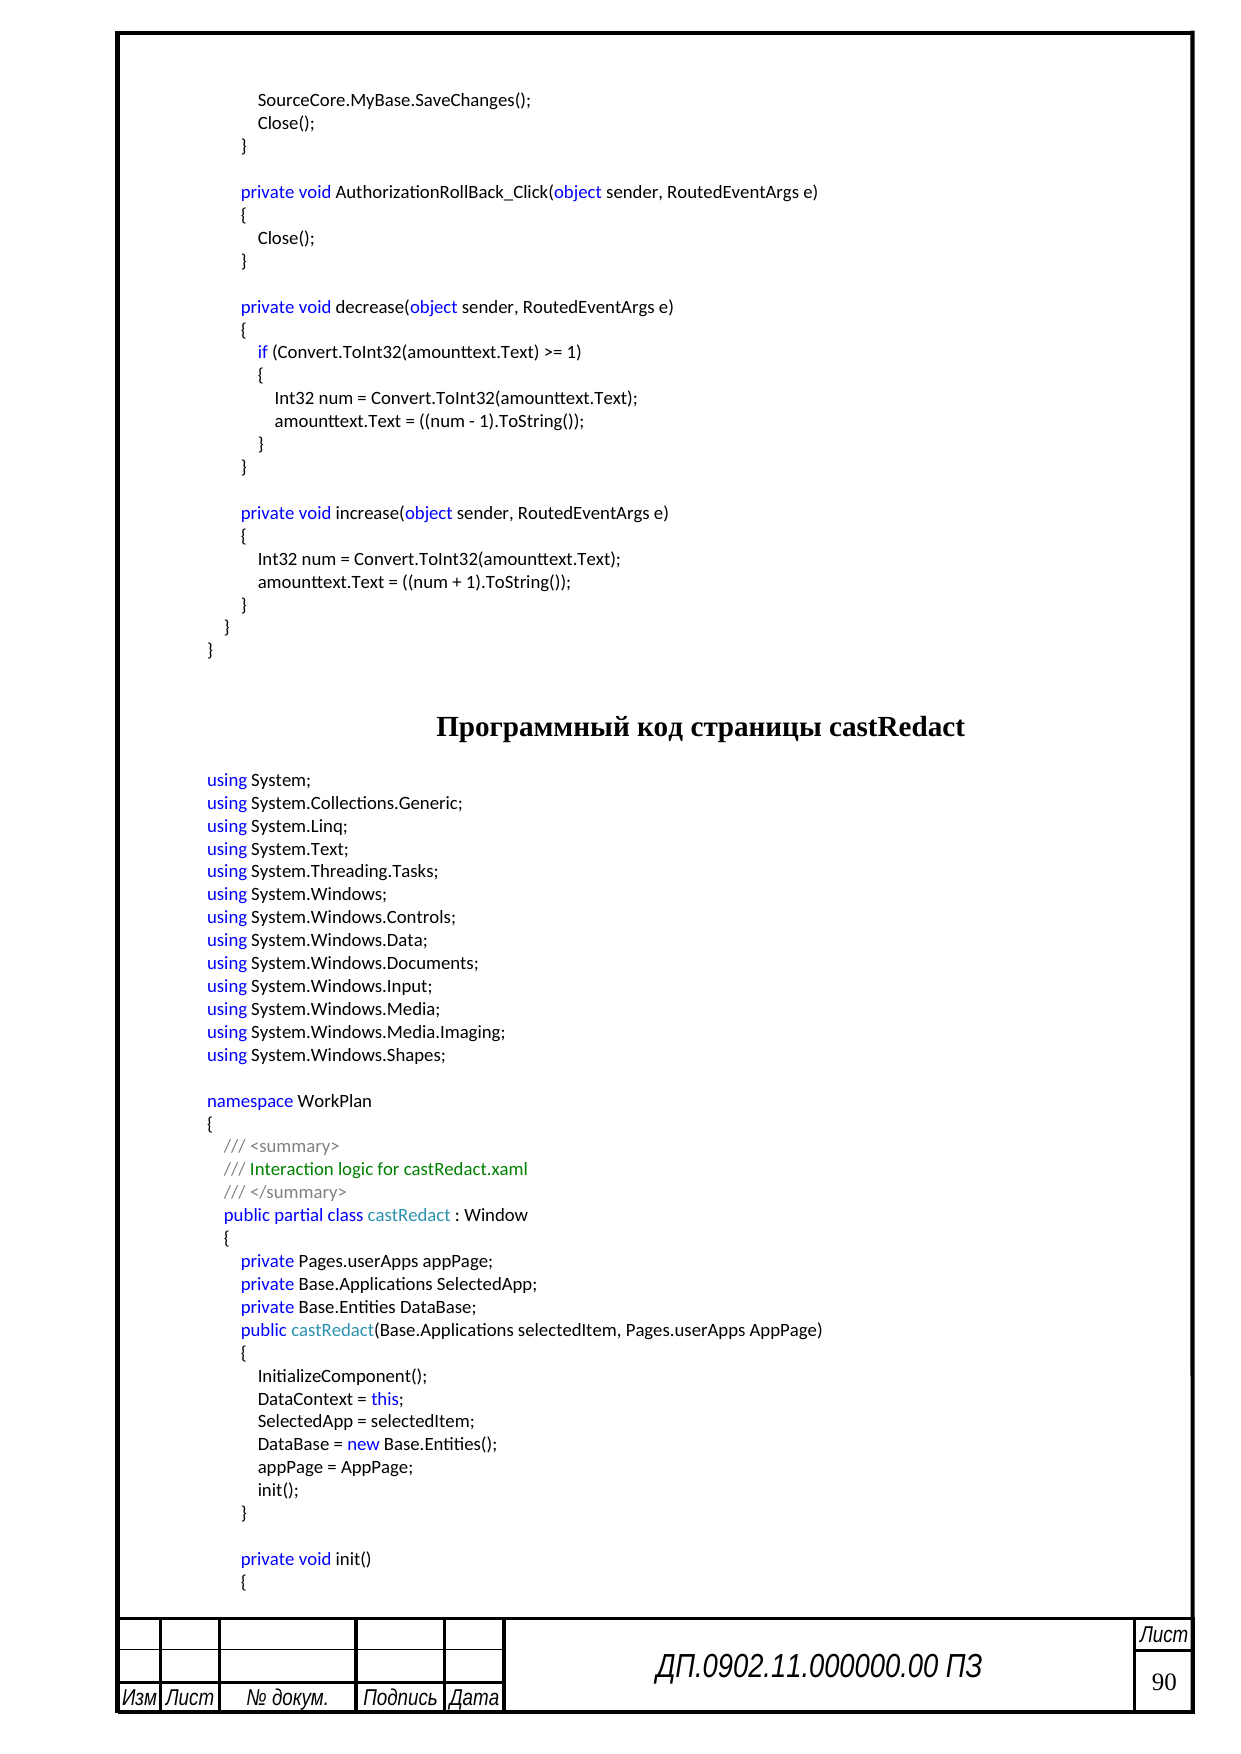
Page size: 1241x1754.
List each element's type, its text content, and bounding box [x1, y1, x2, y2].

text private Pages.userApps appPage; [118, 1249, 1194, 1272]
text using System.Windows.Documents; [118, 951, 1194, 974]
text } [118, 616, 1194, 639]
text private void increase(object sender, RoutedEventArgs e) [118, 501, 1194, 524]
text { [118, 318, 1194, 341]
text appPage = AppPage; [118, 1456, 1194, 1478]
text { [118, 524, 1194, 547]
text Close(); [118, 112, 1194, 134]
text using System.Collections.Generic; [118, 791, 1194, 814]
text /// Interaction logic for castRedact.xaml [118, 1158, 1194, 1181]
text /// </summary> [118, 1181, 1194, 1203]
text using System.Windows.Shapes; [118, 1043, 1194, 1066]
text { [118, 1226, 1194, 1249]
text } [118, 134, 1194, 157]
text DataContext = this; [118, 1387, 1194, 1410]
text SelectedApp = selectedItem; [118, 1410, 1194, 1433]
text { [118, 364, 1194, 387]
text } [118, 593, 1194, 616]
text namespace WorkPlan [118, 1089, 1194, 1112]
text using System.Windows; [118, 883, 1194, 906]
text } [118, 455, 1194, 478]
text } [118, 249, 1194, 272]
text using System.Windows.Controls; [118, 906, 1194, 928]
text using System; [118, 768, 1194, 791]
text Программный код страницы castRedact [236, 709, 1164, 743]
text /// <summary> [118, 1135, 1194, 1158]
text DataBase = new Base.Entities(); [118, 1433, 1194, 1456]
text amounttext.Text = ((num + 1).ToString()); [118, 570, 1194, 593]
text { [118, 203, 1194, 226]
text { [118, 1112, 1194, 1135]
text using System.Windows.Media; [118, 997, 1194, 1020]
text amounttext.Text = ((num - 1).ToString()); [118, 409, 1194, 432]
text } [118, 1501, 1194, 1524]
text Int32 num = Convert.ToInt32(amounttext.Text); [118, 387, 1194, 409]
text private Base.Applications SelectedApp; [118, 1272, 1194, 1295]
text SourceCore.MyBase.SaveChanges(); [118, 89, 1194, 112]
text } [118, 432, 1194, 455]
text using System.Threading.Tasks; [118, 860, 1194, 883]
text private void init() [118, 1547, 1194, 1570]
text init(); [118, 1478, 1194, 1501]
text InitializeComponent(); [118, 1364, 1194, 1387]
text public partial class castRedact : Window [118, 1203, 1194, 1226]
text { [118, 1570, 1194, 1593]
text using System.Windows.Media.Imaging; [118, 1020, 1194, 1043]
text Int32 num = Convert.ToInt32(amounttext.Text); [118, 547, 1194, 570]
text private void AuthorizationRollBack_Click(object sender, RoutedEventArgs e) [118, 180, 1194, 203]
text using System.Linq; [118, 814, 1194, 837]
text private void decrease(object sender, RoutedEventArgs e) [118, 295, 1194, 318]
text } [118, 639, 1194, 662]
text Close(); [118, 226, 1194, 249]
text using System.Windows.Data; [118, 928, 1194, 951]
text using System.Text; [118, 837, 1194, 860]
text { [118, 1341, 1194, 1364]
text public castRedact(Base.Applications selectedItem, Pages.userApps AppPage) [118, 1318, 1194, 1341]
text if (Convert.ToInt32(amounttext.Text) >= 1) [118, 341, 1194, 364]
text using System.Windows.Input; [118, 974, 1194, 997]
text private Base.Entities DataBase; [118, 1295, 1194, 1318]
